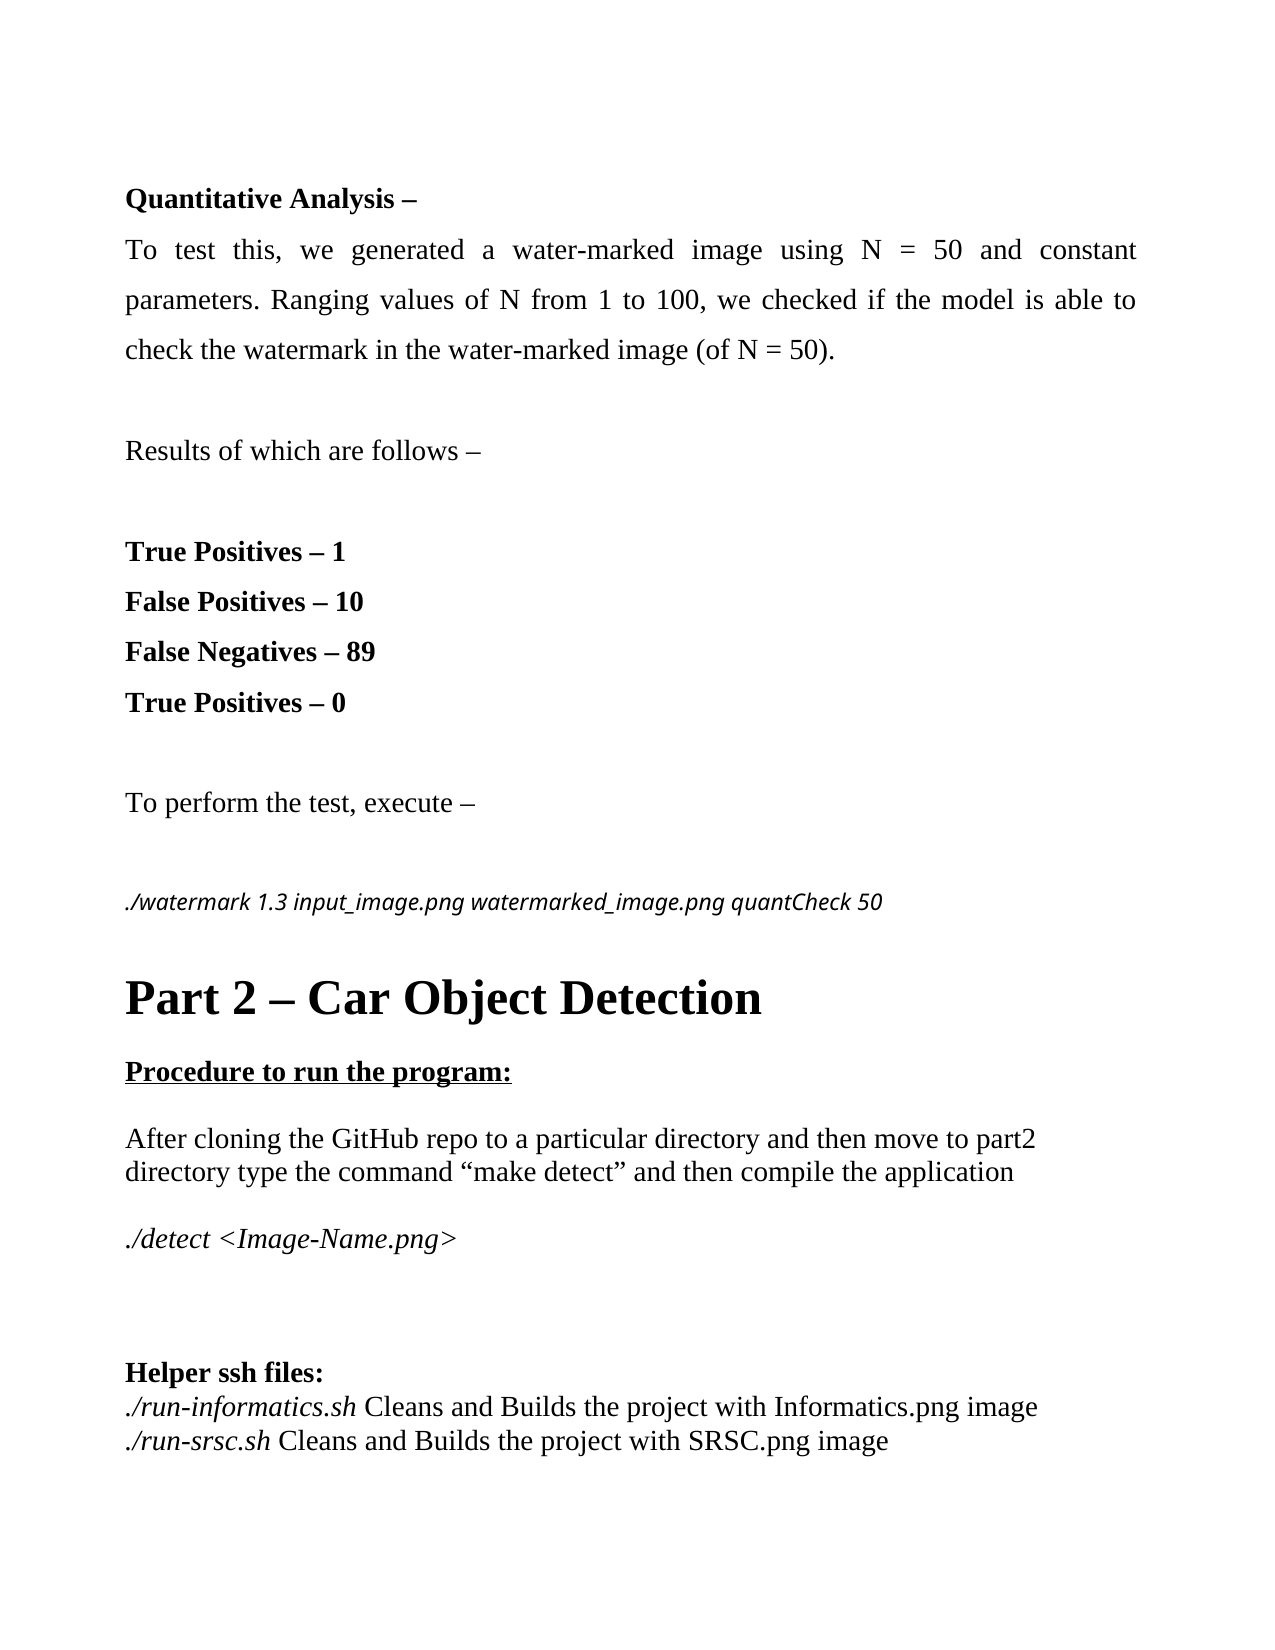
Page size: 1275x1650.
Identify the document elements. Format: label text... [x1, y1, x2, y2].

text ./watermark 1.3 input_image.png watermarked_image.png quantCheck 50 [125, 886, 1137, 917]
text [125, 1389, 1137, 1456]
text True Positives – 1 [125, 534, 1137, 567]
text Results of which are follows – [125, 433, 1137, 467]
text After cloning the GitHub repo to a particular directory and then move to part2 directory type the command “make detect” and then compile the application [125, 1121, 1137, 1188]
text To test this, we generated a water-marked image using N = 50 and constant parameters. Ranging values of N from 1 to 100, we checked if the model is able to check the watermark in the water-marked image (of N = 50). [125, 232, 1137, 366]
text To perform the test, execute – [125, 785, 1137, 819]
text False Negatives – 89 [125, 634, 1137, 668]
text True Positives – 0 [125, 685, 1137, 718]
text Helper ssh files: [125, 1356, 1137, 1389]
text Quantitative Analysis – [125, 182, 1137, 215]
text Part 2 – Car Object Detection [125, 967, 1137, 1025]
text Procedure to run the program: [125, 1054, 1137, 1087]
text False Positives – 10 [125, 584, 1137, 618]
text ./detect <Image-Name.png> [125, 1221, 1137, 1255]
